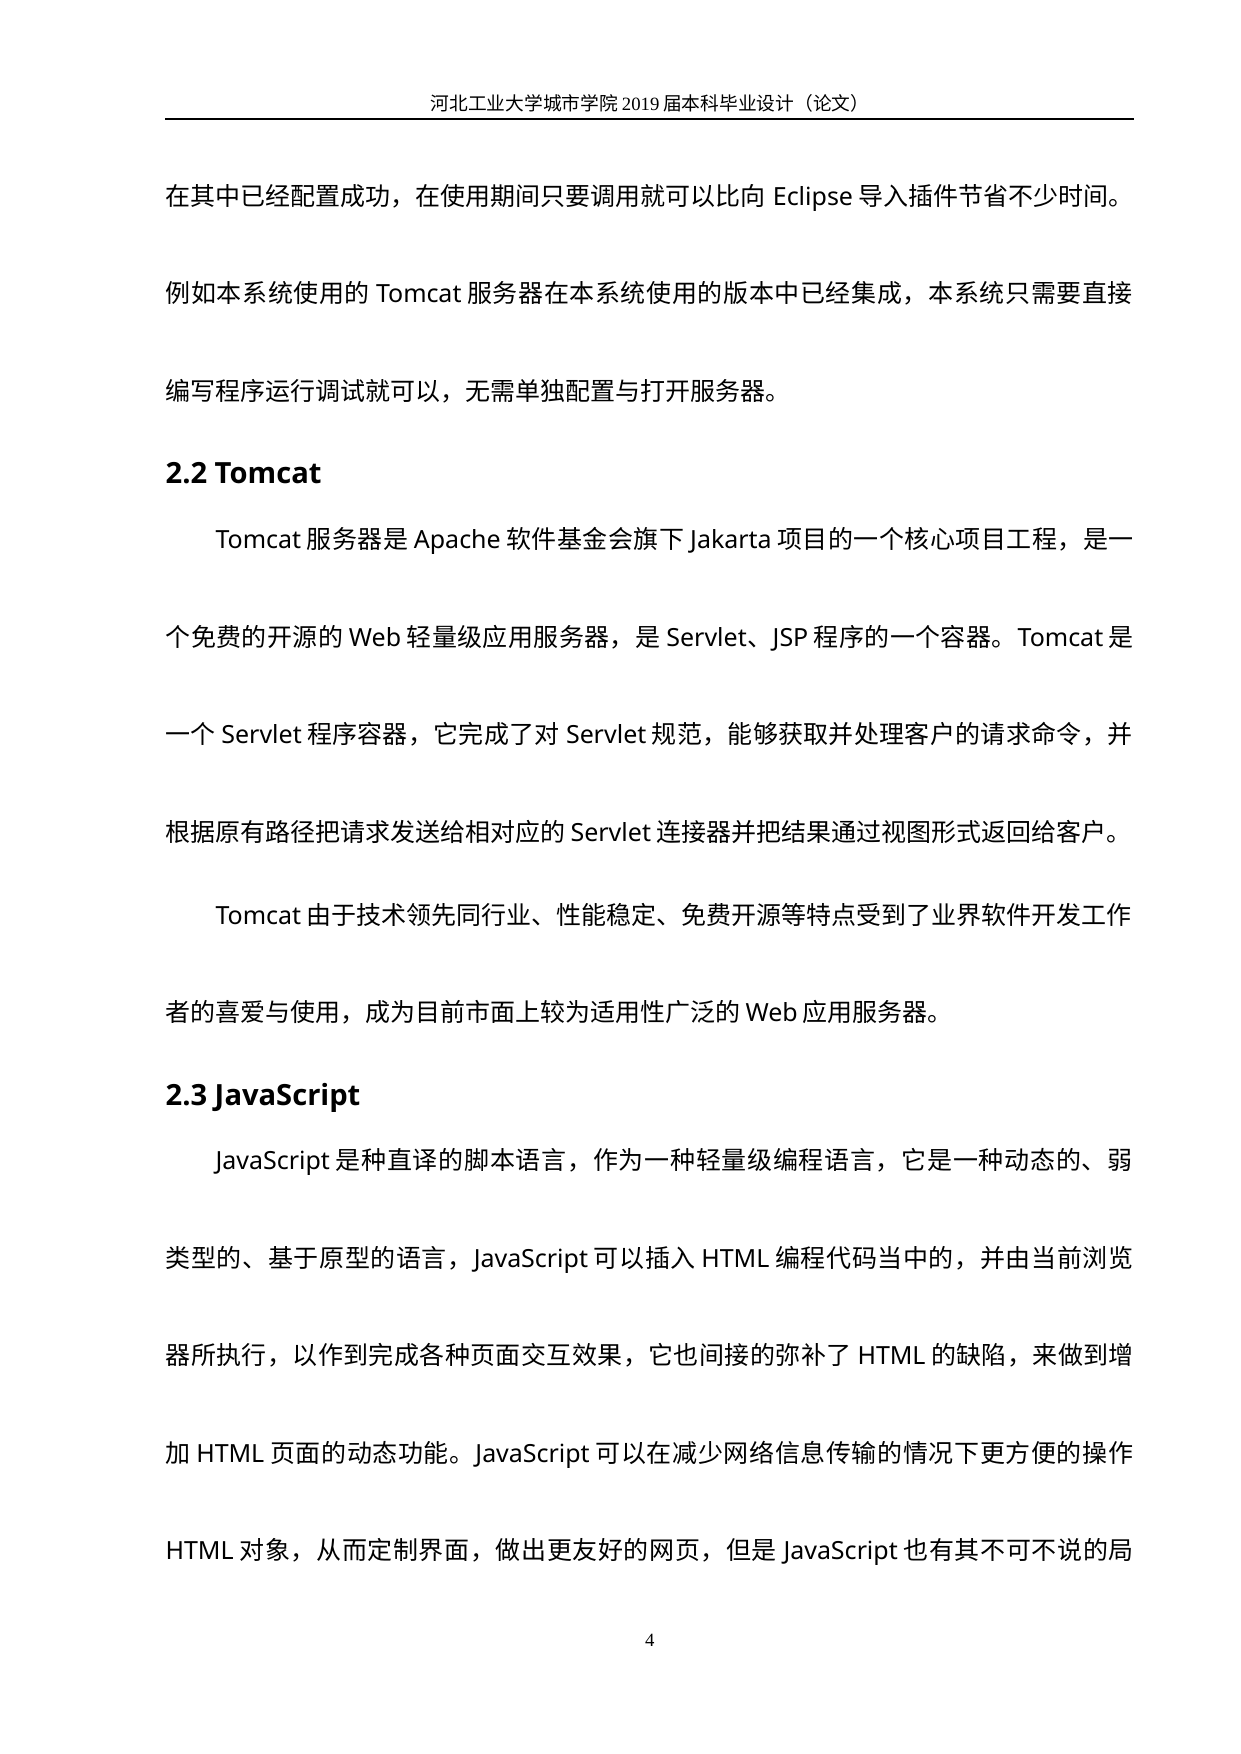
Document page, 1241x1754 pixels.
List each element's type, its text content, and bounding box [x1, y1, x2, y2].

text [165, 162, 1134, 422]
text Tomcat由于技术领先同行业、性能稳定、免费开源等特点受到了业界软件开发工作者的喜爱与使用，成为目前市面上较为适用性广泛的Web应用服务器。 [165, 881, 1134, 1043]
text Tomcat服务器是Apache软件基金会旗下Jakarta项目的一个核心项目工程，是一个免费的开源的Web轻量级应用服务器，是Servlet、JSP程序的一个容器。Tomcat是一个Servlet程序容器，它完成了对Servlet规范，能够获取并处理客户的请求命令，并根据原有路径把请求发送给相对应的Servlet连接器并把结果通过视图形式返回给客户。 [165, 505, 1134, 863]
text 2.2 Tomcat [165, 440, 1134, 505]
text 2.3 JavaScript [165, 1061, 1134, 1126]
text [165, 1126, 1134, 1581]
